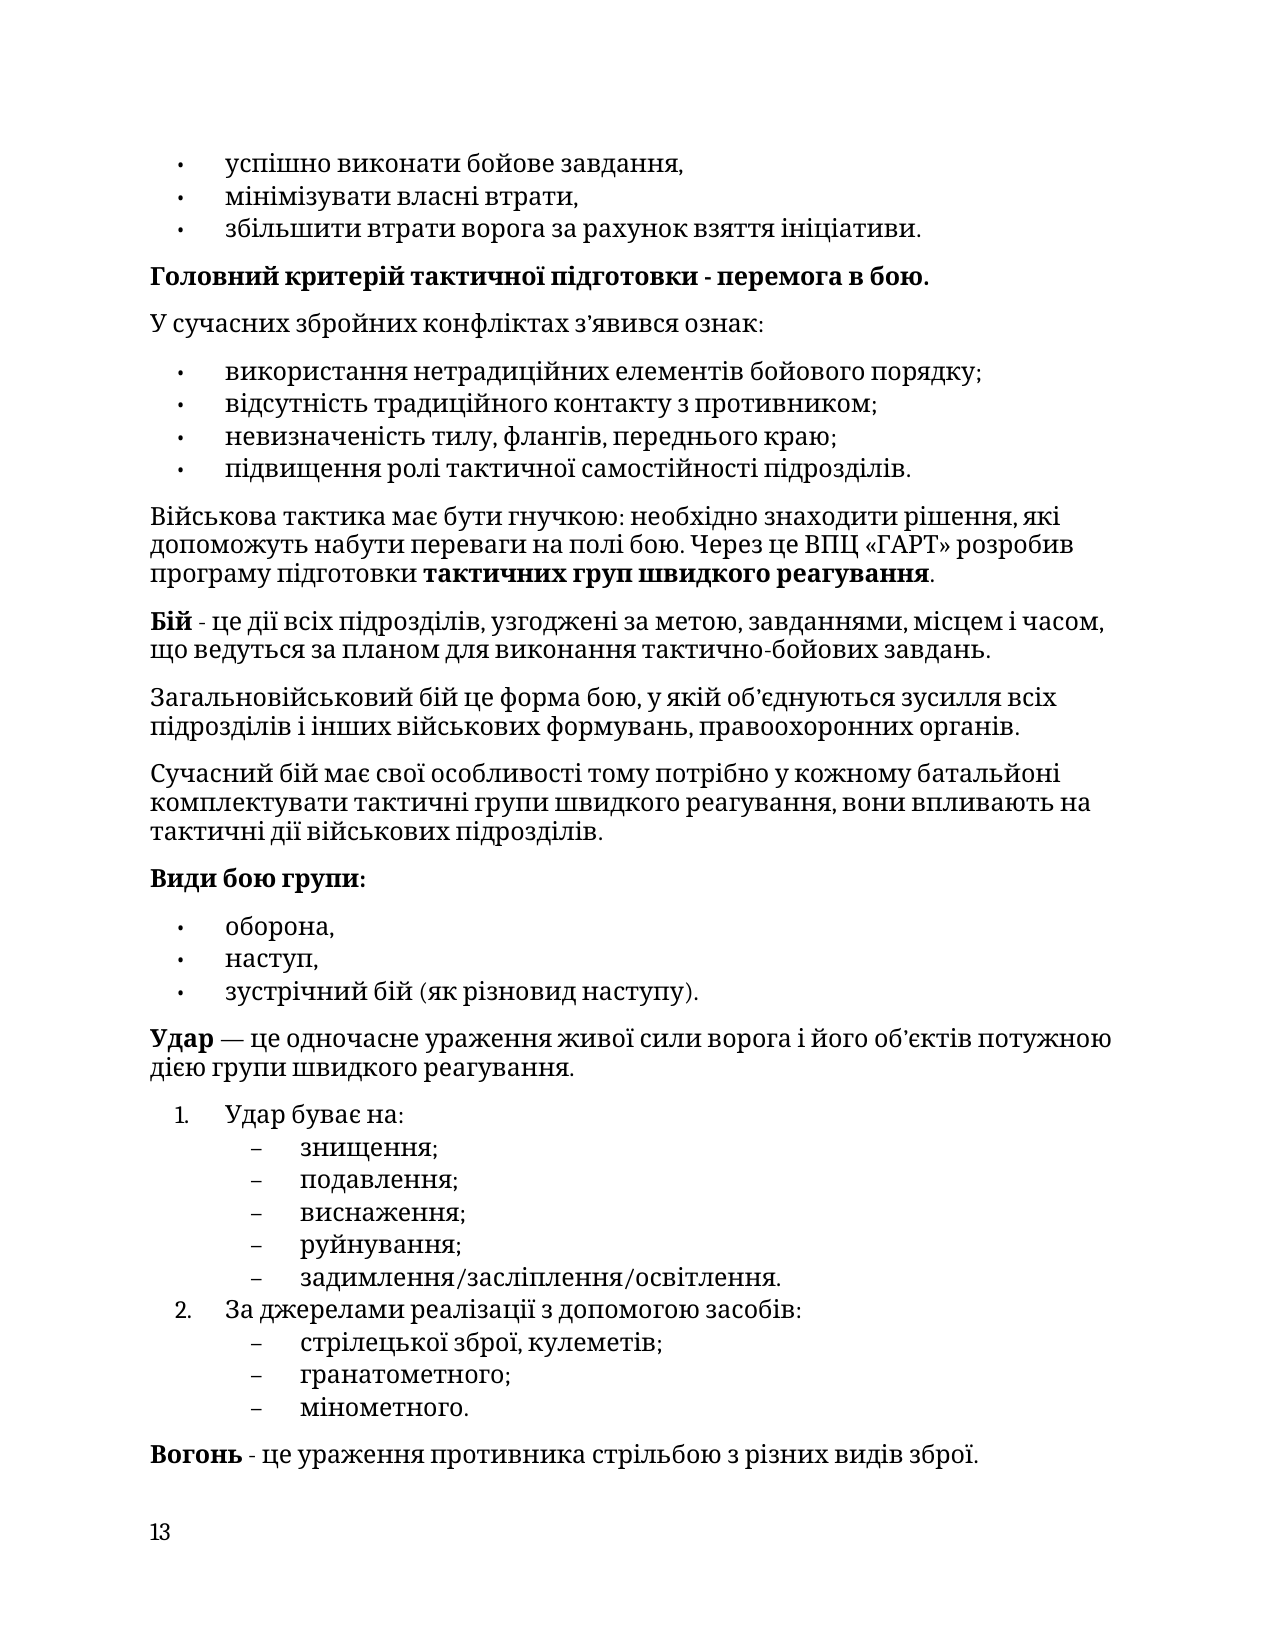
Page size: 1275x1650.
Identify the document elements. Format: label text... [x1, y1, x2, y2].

list руйнування; [250, 1231, 1125, 1260]
list гранатометного; [250, 1361, 1125, 1390]
list За джерелами реалізації з допомогою засобів: [175, 1296, 1125, 1325]
list відсутність традиційного контакту з противником; [175, 390, 1125, 419]
list знищення; [250, 1134, 1125, 1162]
list наступ, [175, 945, 1125, 974]
list зустрічний бій (як різновид наступу). [175, 977, 1125, 1006]
text Вогонь - це ураження противника стрільбою з різних видів зброї. [150, 1441, 1125, 1470]
text Удар — це одночасне ураження живої сили ворога і його об’єктів потужною дією групи швидкого реагування. [150, 1025, 1125, 1082]
list мінімізувати власні втрати, [175, 182, 1125, 211]
text Загальновійськовий бій це форма бою, у якій об’єднуються зусилля всіх підрозділів і інших військових формувань, правоохоронних органів. [150, 684, 1125, 741]
list Удар буває на: [175, 1101, 1125, 1130]
list задимлення/засліплення/освітлення. [250, 1264, 1125, 1292]
list невизначеність тилу, флангів, переднього краю; [175, 422, 1125, 451]
text Військова тактика має бути гнучкою: необхідно знаходити рішення, які допоможуть набути переваги на полі бою. Через це ВПЦ «ГАРТ» розробив програму підготовки тактичних груп швидкого реагування. [150, 502, 1125, 589]
list успішно виконати бойове завдання, [175, 150, 1125, 179]
list виснаження; [250, 1199, 1125, 1227]
list подавлення; [250, 1166, 1125, 1195]
text У сучасних збройних конфліктах з’явився ознак: [150, 310, 1125, 339]
list підвищення ролі тактичної самостійності підрозділів. [175, 455, 1125, 484]
list використання нетрадиційних елементів бойового порядку; [175, 357, 1125, 386]
text Сучасний бій має свої особливості тому потрібно у кожному батальйоні комплектувати тактичні групи швидкого реагування, вони впливають на тактичні дії військових підрозділів. [150, 760, 1125, 846]
text Види бою групи: [150, 865, 1125, 894]
text Бій - це дії всіх підрозділів, узгоджені за метою, завданнями, місцем і часом, що ведуться за планом для виконання тактично-бойових завдань. [150, 607, 1125, 665]
list збільшити втрати ворога за рахунок взяття ініціативи. [175, 215, 1125, 244]
text Головний критерій тактичної підготовки - перемога в бою. [150, 262, 1125, 291]
list стрілецької зброї, кулеметів; [250, 1329, 1125, 1357]
list мінометного. [250, 1394, 1125, 1422]
list оборона, [175, 912, 1125, 941]
